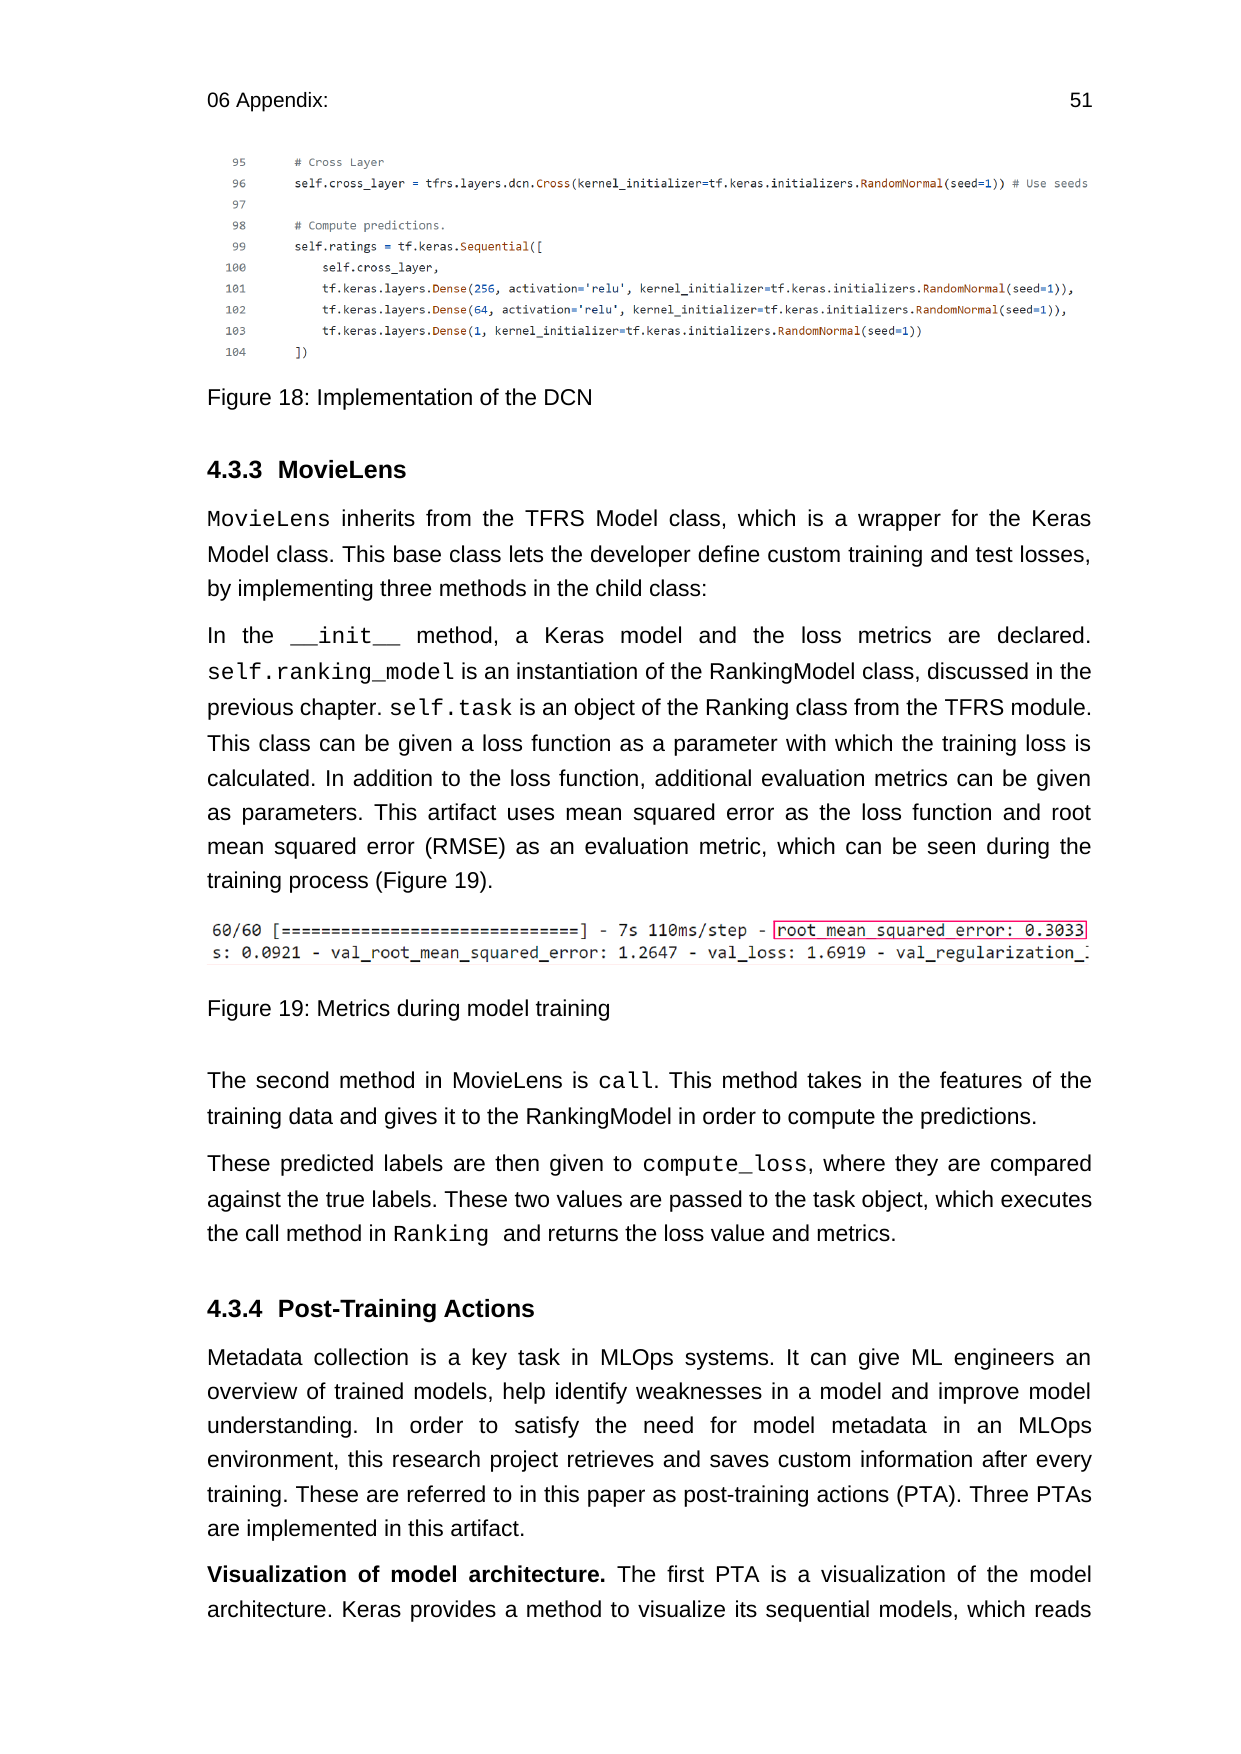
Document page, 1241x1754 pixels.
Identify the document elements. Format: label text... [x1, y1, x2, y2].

text These predicted labels are then given to compute_loss, where they are compared against the true labels. These two values are passed to the task object, which executes the call method in Ranking and returns the loss value and metrics. [207, 1149, 1092, 1248]
subtitle MovieLens [207, 455, 1092, 484]
picture [206, 147, 1093, 364]
text MovieLens inherits from the TFRS Model class, which is a wrapper for the Keras Model class. This base class lets the developer define custom training and test losses, by implementing three methods in the child class: [207, 505, 1092, 602]
subtitle Post-Training Actions [207, 1294, 1092, 1323]
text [207, 1561, 1092, 1622]
text The second method in MovieLens is call. This method takes in the features of the training data and gives it to the RankingModel in order to compute the predictions. [207, 1067, 1092, 1129]
text Metadata collection is a key task in MLOps systems. It can give ML engineers an overview of trained models, help identify weaknesses in a model and improve model understanding. In order to satisfy the need for model metadata in an MLOps environment, this research project retrieves and saves custom information after every training. These are referred to in this paper as post-training actions (PTA). Three PTAs are implemented in this artifact. [207, 1344, 1092, 1541]
picture [206, 913, 1093, 975]
